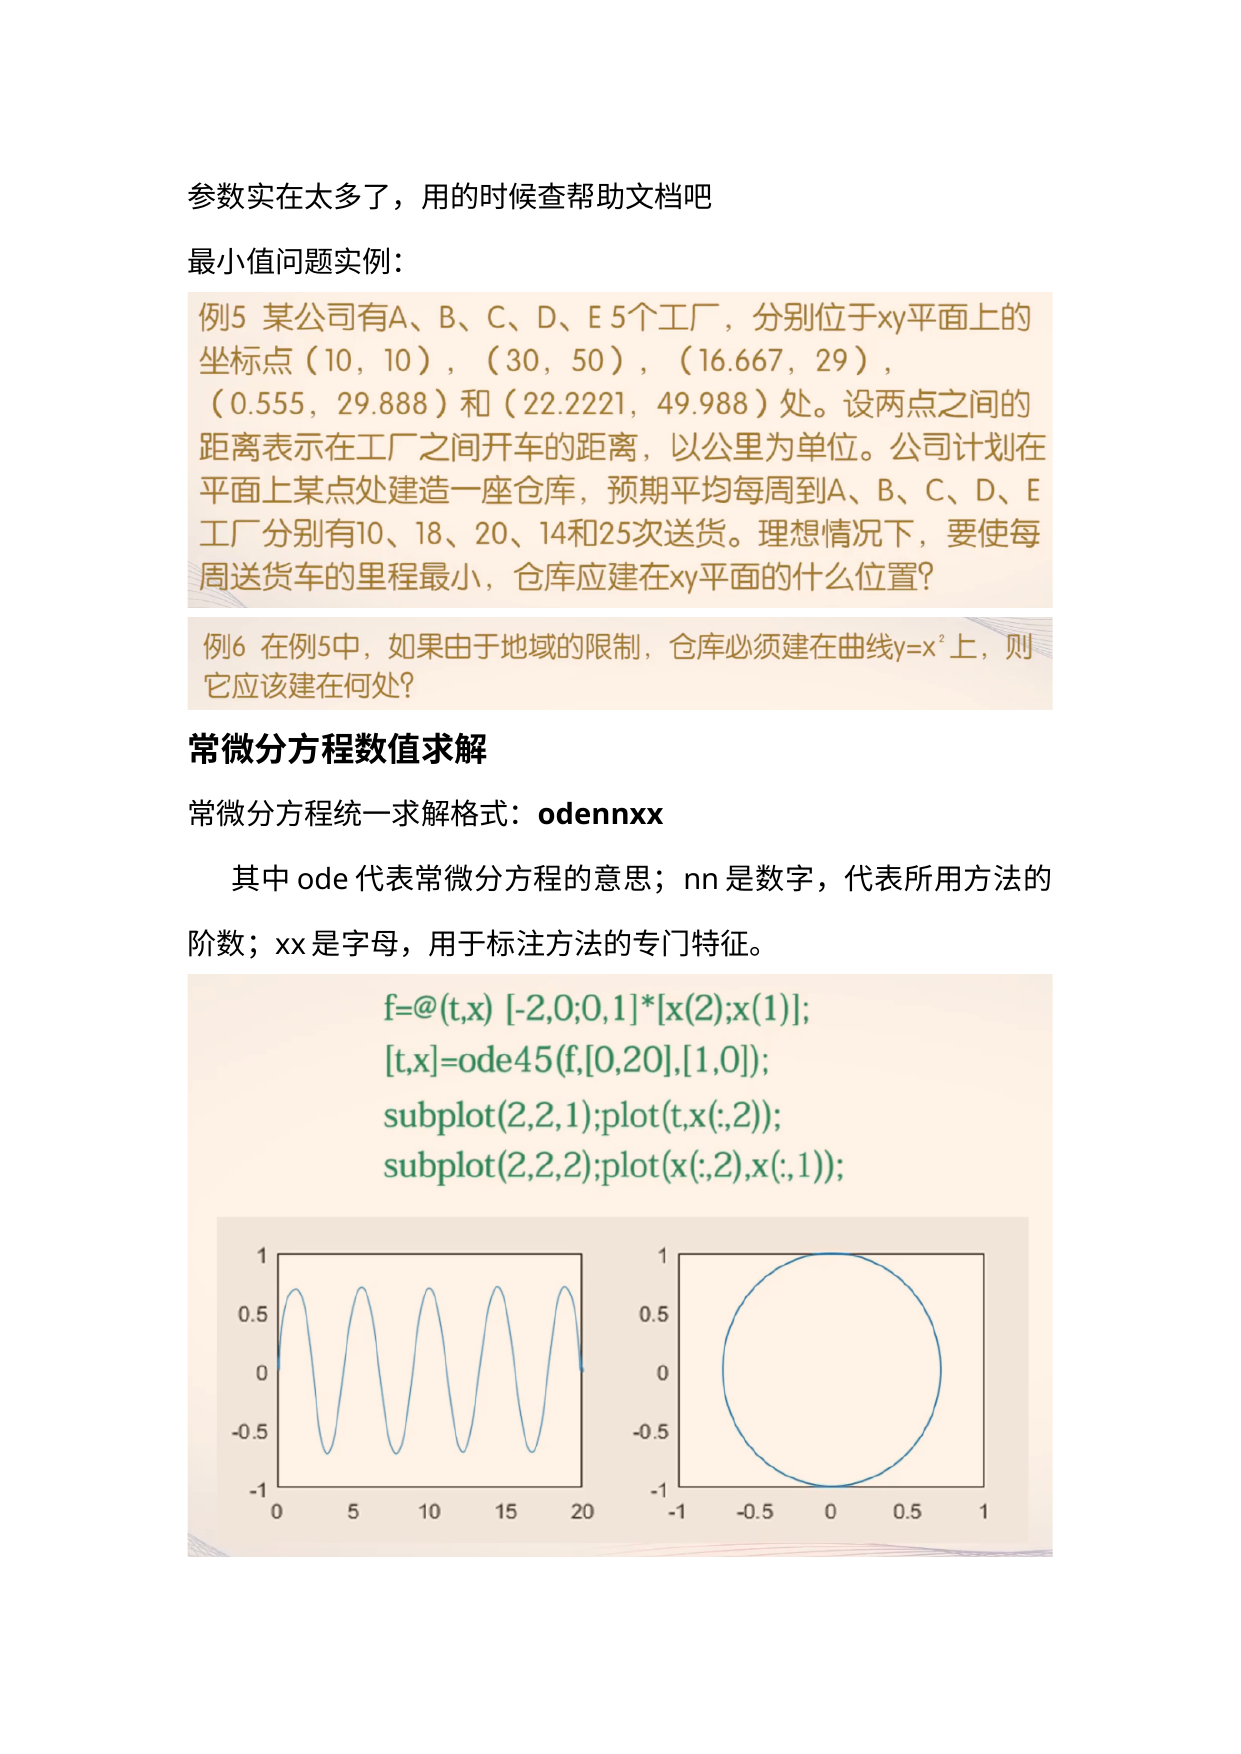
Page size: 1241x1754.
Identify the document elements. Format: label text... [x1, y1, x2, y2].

text 常微分方程统一求解格式：odennxx [187, 779, 1053, 844]
text 其中ode代表常微分方程的意思；nn是数字，代表所用方法的阶数；xx是字母，用于标注方法的专门特征。 [187, 844, 1053, 974]
subtitle 常微分方程数值求解 [187, 714, 1053, 779]
picture [187, 974, 1053, 1557]
picture [187, 292, 1053, 608]
picture [187, 617, 1053, 710]
text 最小值问题实例： [187, 227, 1058, 292]
text 参数实在太多了，用的时候查帮助文档吧 [187, 162, 1058, 227]
